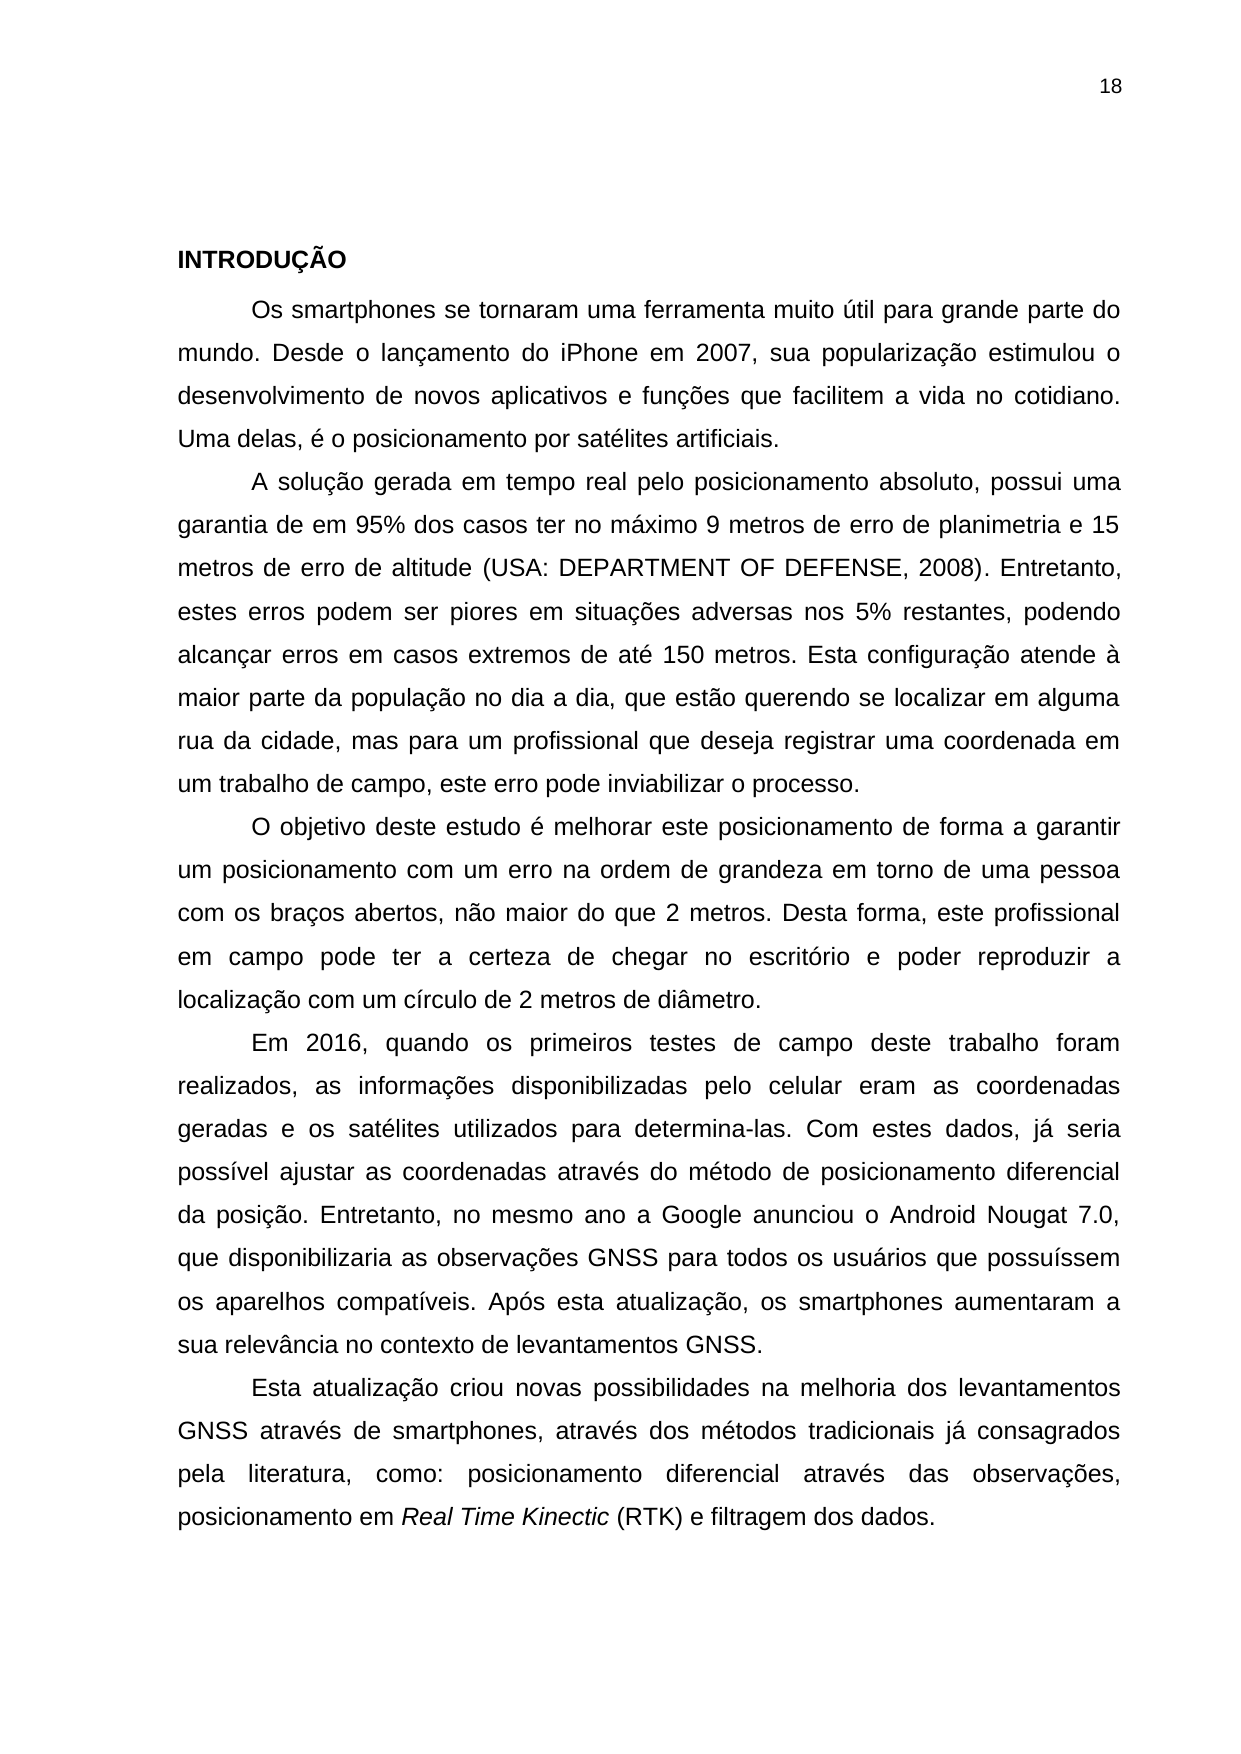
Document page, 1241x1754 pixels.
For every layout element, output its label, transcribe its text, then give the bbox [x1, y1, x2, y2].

subtitle INTRODUÇÃO [177, 245, 1122, 274]
text Os smartphones se tornaram uma ferramenta muito útil para grande parte do mundo. Desde o lançamento do iPhone em 2007, sua popularização estimulou o desenvolvimento de novos aplicativos e funções que facilitem a vida no cotidiano. Uma delas, é o posicionamento por satélites artificiais. [177, 295, 1122, 453]
text O objetivo deste estudo é melhorar este posicionamento de forma a garantir um posicionamento com um erro na ordem de grandeza em torno de uma pessoa com os braços abertos, não maior do que 2 metros. Desta forma, este profissional em campo pode ter a certeza de chegar no escritório e poder reproduzir a localização com um círculo de 2 metros de diâmetro. [177, 812, 1122, 1013]
text Esta atualização criou novas possibilidades na melhoria dos levantamentos GNSS através de smartphones, através dos métodos tradicionais já consagrados pela literatura, como: posicionamento diferencial através das observações, posicionamento em Real Time Kinectic (RTK) e filtragem dos dados. [177, 1373, 1122, 1531]
text Em 2016, quando os primeiros testes de campo deste trabalho foram realizados, as informações disponibilizadas pelo celular eram as coordenadas geradas e os satélites utilizados para determina-las. Com estes dados, já seria possível ajustar as coordenadas através do método de posicionamento diferencial da posição. Entretanto, no mesmo ano a Google anunciou o Android Nougat 7.0, que disponibilizaria as observações GNSS para todos os usuários que possuíssem os aparelhos compatíveis. Após esta atualização, os smartphones aumentaram a sua relevância no contexto de levantamentos GNSS. [177, 1028, 1122, 1358]
text A solução gerada em tempo real pelo posicionamento absoluto, possui uma garantia de em 95% dos casos ter no máximo 9 metros de erro de planimetria e 15 metros de erro de altitude (USA: DEPARTMENT OF DEFENSE, 2008). Entretanto, estes erros podem ser piores em situações adversas nos 5% restantes, podendo alcançar erros em casos extremos de até 150 metros. Esta configuração atende à maior parte da população no dia a dia, que estão querendo se localizar em alguma rua da cidade, mas para um profissional que deseja registrar uma coordenada em um trabalho de campo, este erro pode inviabilizar o processo. [177, 467, 1122, 798]
